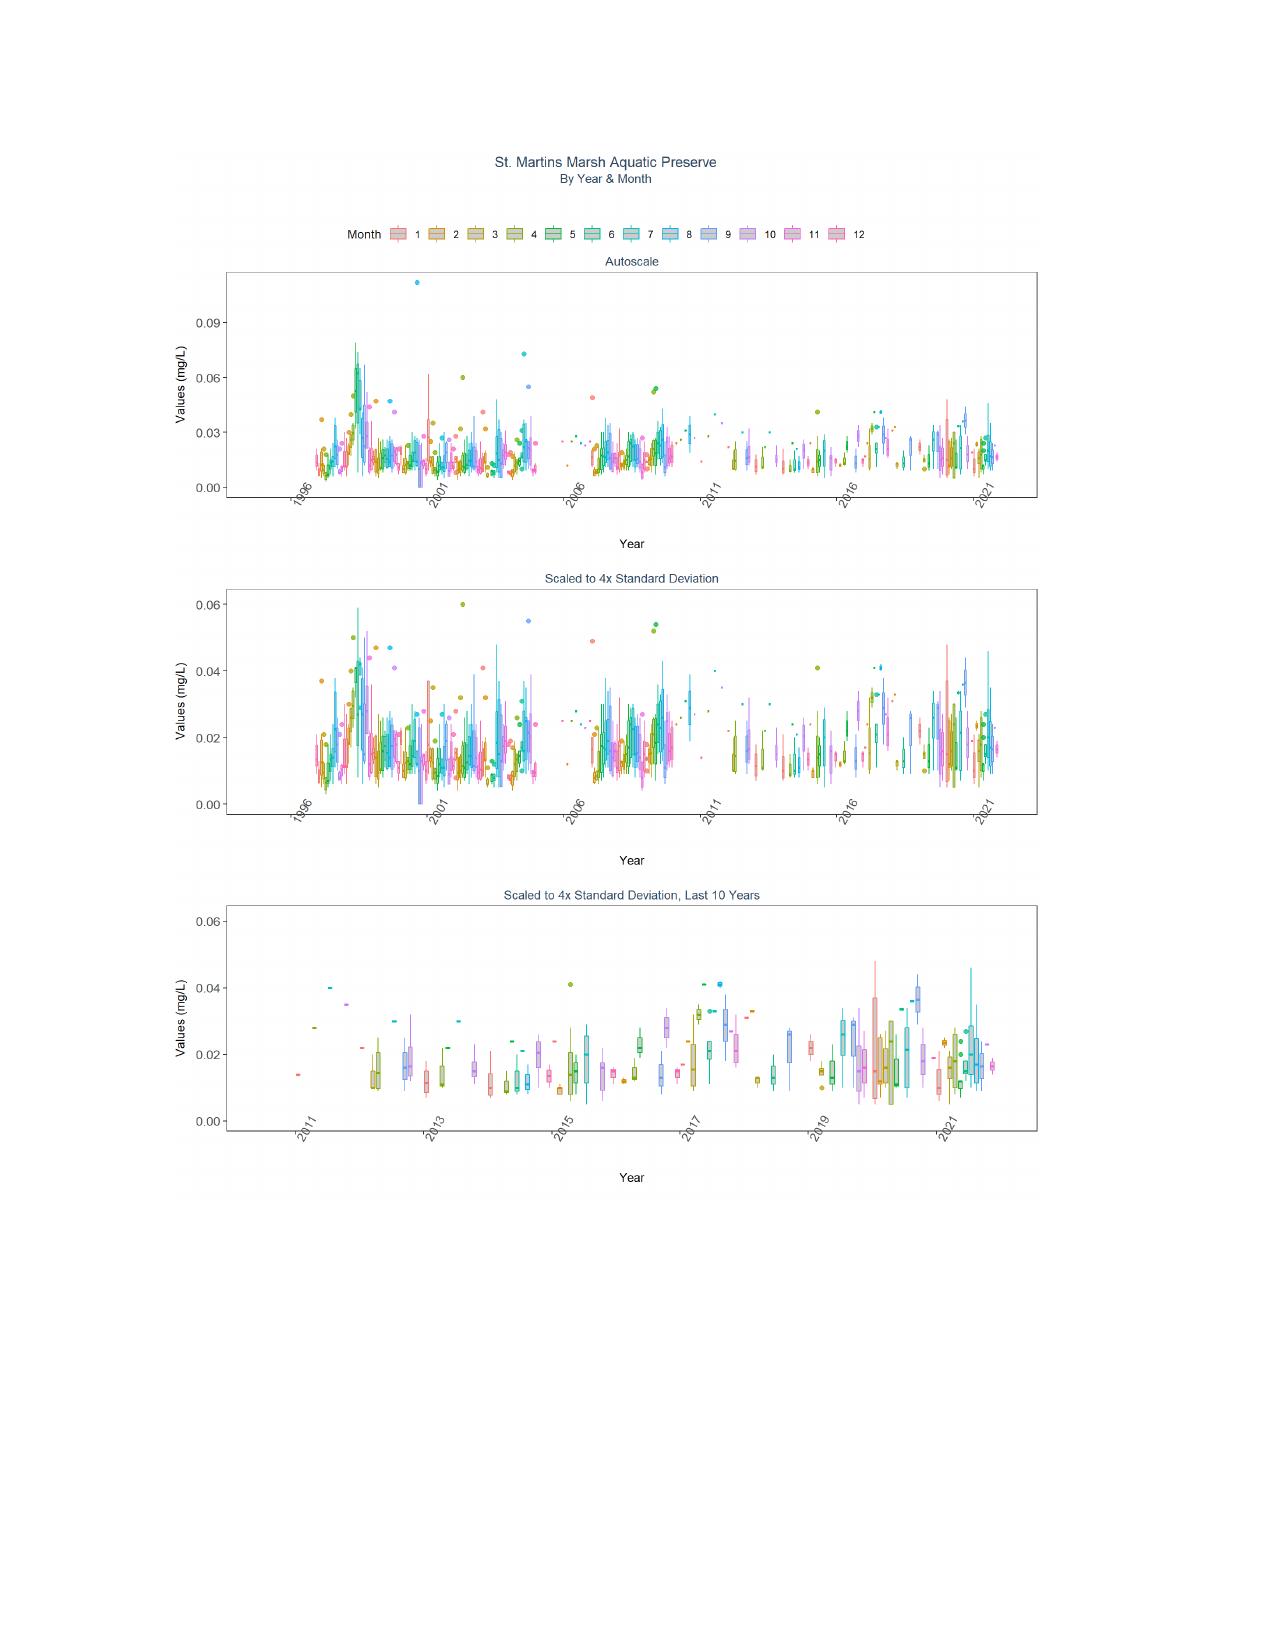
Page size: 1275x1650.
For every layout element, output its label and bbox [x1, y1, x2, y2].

picture [168, 150, 1044, 1200]
